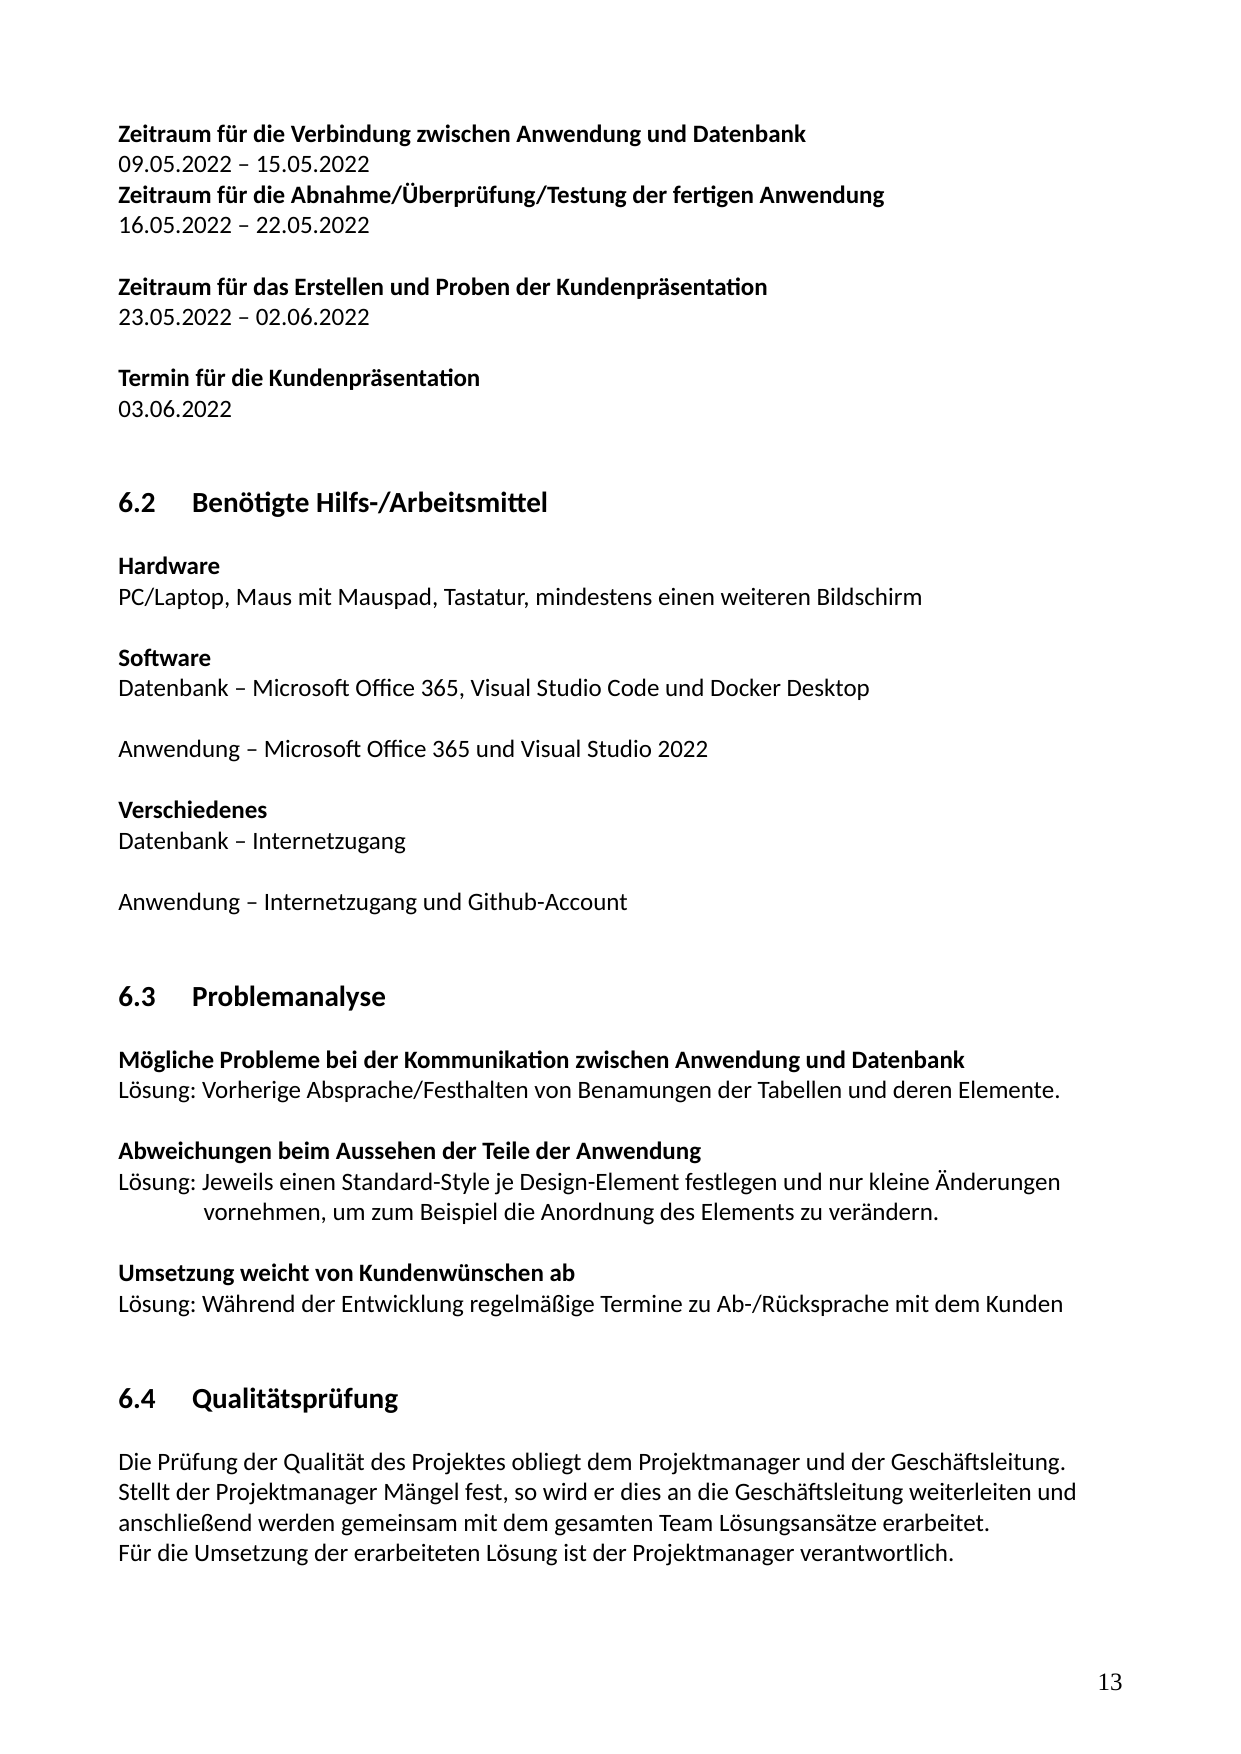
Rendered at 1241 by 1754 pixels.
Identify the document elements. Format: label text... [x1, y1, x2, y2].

text Software [118, 642, 1122, 673]
text Lösung: Während der Entwicklung regelmäßige Termine zu Ab-/Rücksprache mit dem Kunden [118, 1288, 1122, 1319]
text 09.05.2022 – 15.05.2022 [118, 149, 1122, 179]
text vornehmen, um zum Beispiel die Anordnung des Elements zu verändern. [192, 1197, 1122, 1227]
text Umsetzung weicht von Kundenwünschen ab [118, 1258, 1122, 1288]
text 03.06.2022 [118, 393, 1122, 423]
text Verschiedenes [118, 795, 1122, 825]
text Mögliche Probleme bei der Kommunikation zwischen Anwendung und Datenbank [118, 1044, 1122, 1074]
subtitle 6.2 Benötigte Hilfs-/Arbeitsmittel [118, 484, 1122, 520]
text PC/Laptop, Maus mit Mauspad, Tastatur, mindestens einen weiteren Bildschirm [118, 581, 1122, 612]
text Lösung: Vorherige Absprache/Festhalten von Benamungen der Tabellen und deren Elemente. [118, 1074, 1122, 1105]
subtitle 6.3 Problemanalyse [118, 978, 1122, 1013]
text 16.05.2022 – 22.05.2022 [118, 210, 1122, 240]
text Zeitraum für die Abnahme/Überprüfung/Testung der fertigen Anwendung [118, 179, 1122, 210]
text Lösung: Jeweils einen Standard-Style je Design-Element festlegen und nur kleine Änderungen [118, 1166, 1122, 1197]
text Abweichungen beim Aussehen der Teile der Anwendung [118, 1136, 1122, 1166]
text 23.05.2022 – 02.06.2022 [118, 301, 1122, 332]
text Datenbank – Internetzugang [118, 825, 1122, 856]
text Termin für die Kundenpräsentation [118, 362, 1122, 393]
text Datenbank – Microsoft Office 365, Visual Studio Code und Docker Desktop [118, 673, 1122, 703]
text Die Prüfung der Qualität des Projektes obliegt dem Projektmanager und der Geschäftsleitung. [118, 1446, 1122, 1476]
text Anwendung – Internetzugang und Github-Account [118, 886, 1122, 917]
text Anwendung – Microsoft Office 365 und Visual Studio 2022 [118, 734, 1122, 764]
text Stellt der Projektmanager Mängel fest, so wird er dies an die Geschäftsleitung weiterleiten und anschließend werden gemeinsam mit dem gesamten Team Lösungsansätze erarbeitet. [118, 1476, 1122, 1537]
text Hardware [118, 551, 1122, 581]
subtitle 6.4 Qualitätsprüfung [118, 1380, 1122, 1415]
text Zeitraum für das Erstellen und Proben der Kundenpräsentation [118, 271, 1122, 301]
text Zeitraum für die Verbindung zwischen Anwendung und Datenbank [118, 118, 1122, 149]
text Für die Umsetzung der erarbeiteten Lösung ist der Projektmanager verantwortlich. [118, 1537, 1122, 1568]
